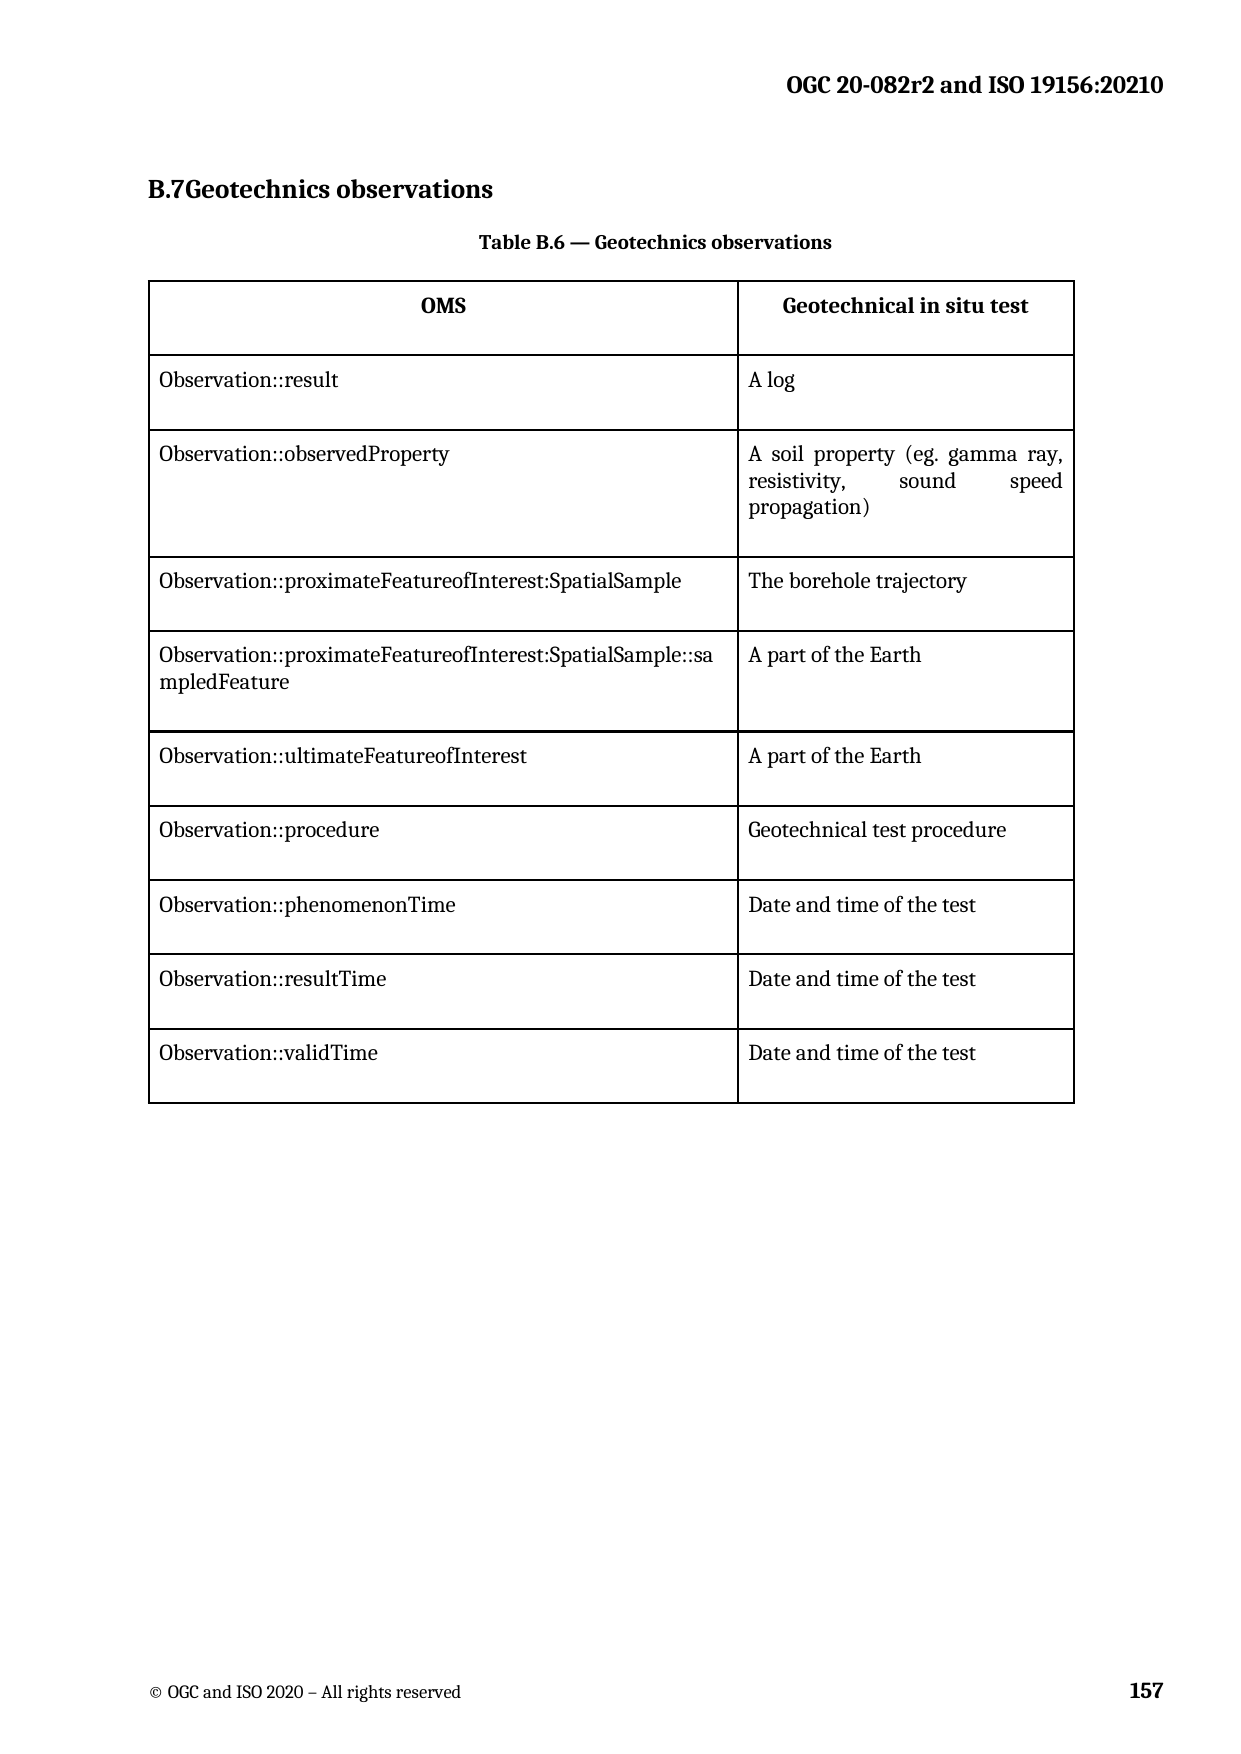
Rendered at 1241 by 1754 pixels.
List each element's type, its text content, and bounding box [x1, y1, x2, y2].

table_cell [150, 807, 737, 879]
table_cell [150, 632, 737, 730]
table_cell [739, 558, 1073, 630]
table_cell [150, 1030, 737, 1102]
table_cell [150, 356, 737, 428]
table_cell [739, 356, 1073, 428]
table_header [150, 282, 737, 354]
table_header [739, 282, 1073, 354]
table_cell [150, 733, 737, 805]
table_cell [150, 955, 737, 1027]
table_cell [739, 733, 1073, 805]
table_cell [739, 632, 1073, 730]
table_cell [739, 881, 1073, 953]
text Table B.6 — Geotechnics observations [148, 230, 1163, 255]
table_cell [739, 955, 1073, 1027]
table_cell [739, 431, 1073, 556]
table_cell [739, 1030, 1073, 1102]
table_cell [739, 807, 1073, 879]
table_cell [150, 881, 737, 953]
text Geotechnics observations [148, 174, 1163, 205]
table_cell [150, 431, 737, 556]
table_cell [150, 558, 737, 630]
